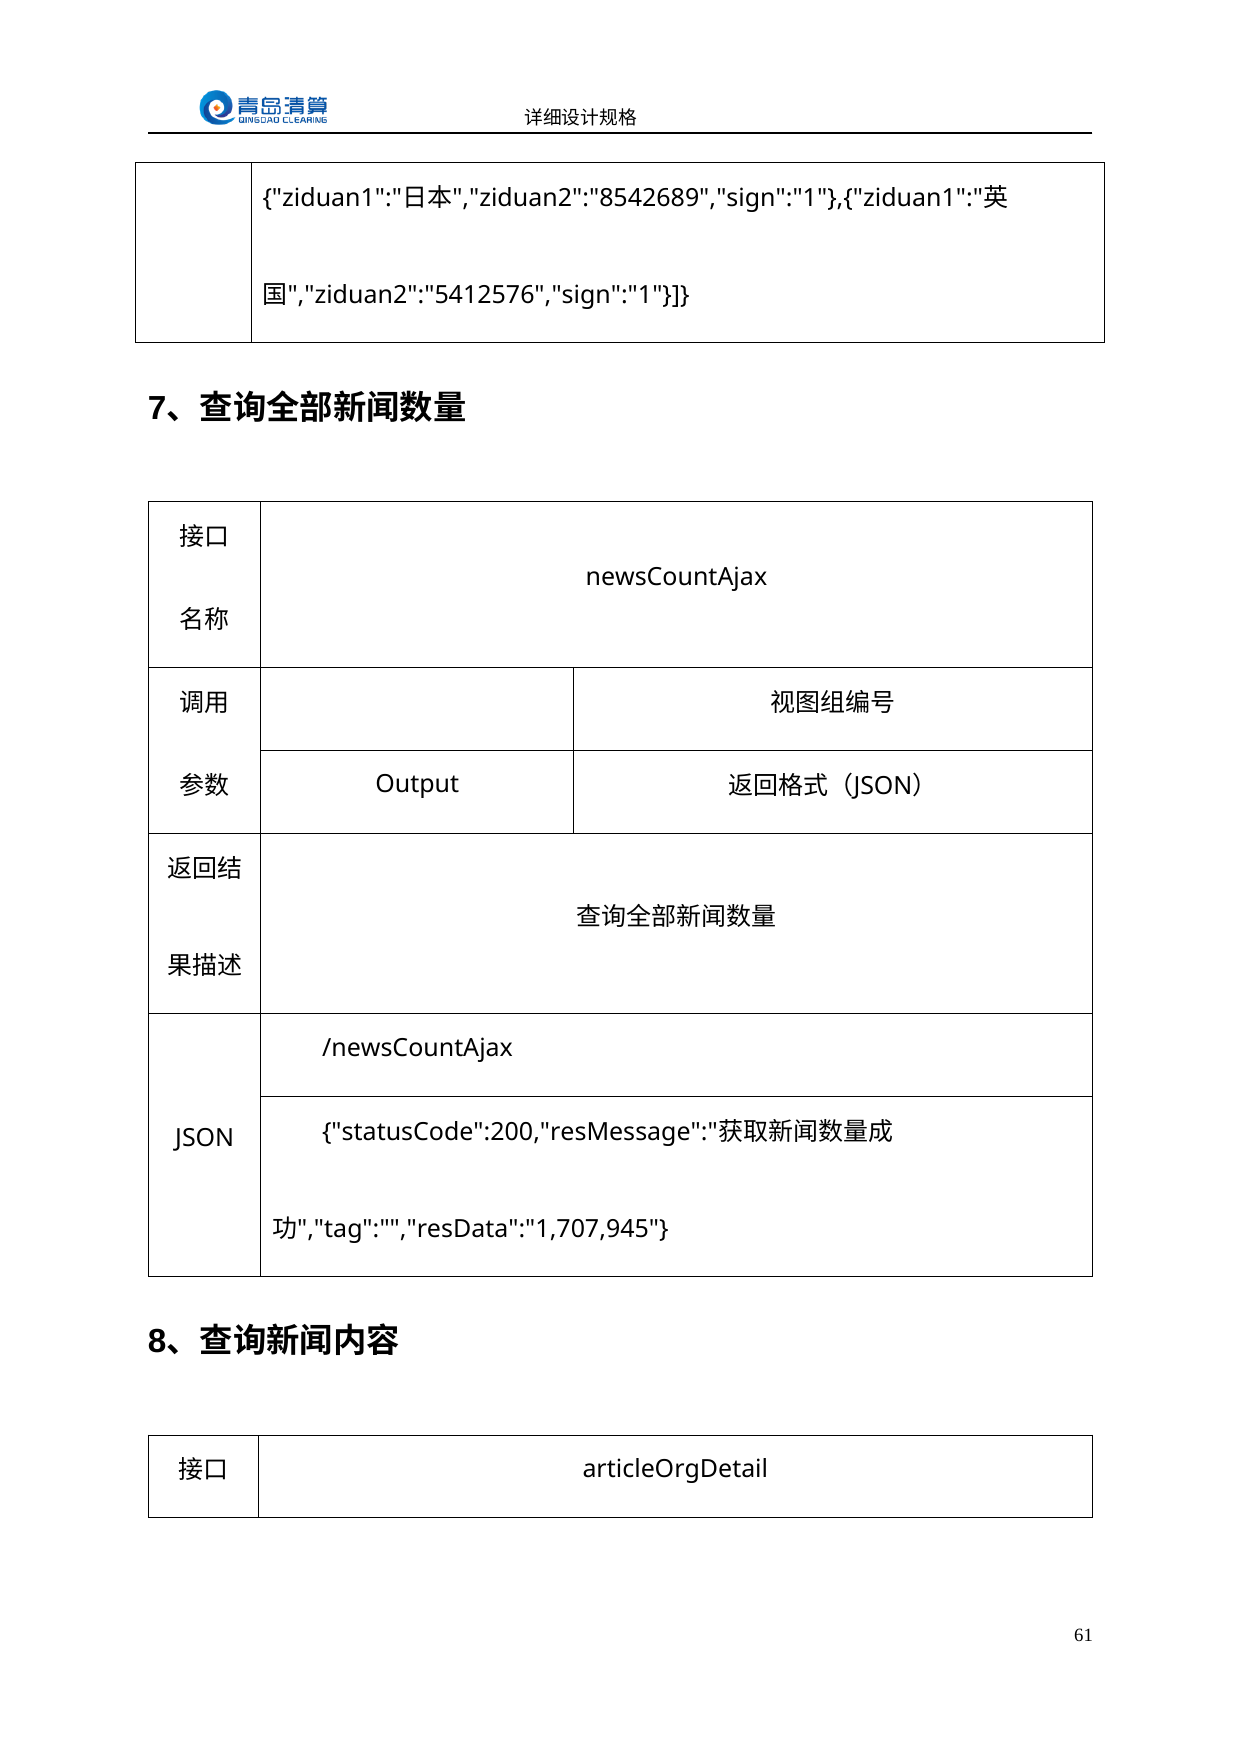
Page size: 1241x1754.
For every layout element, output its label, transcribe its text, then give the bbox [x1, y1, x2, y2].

picture [197, 88, 327, 125]
table_cell {"statusCode":200,"resMessage":"获取新闻数量成功","tag":"","resData":"1,707,945"} [261, 1097, 1092, 1276]
table_cell 查询全部新闻数量 [261, 834, 1092, 1013]
subtitle 8、查询新闻内容 [148, 1306, 1092, 1371]
table_header 接口 名称 [149, 1436, 258, 1517]
table_cell /newsCountAjax [261, 1014, 1092, 1096]
table_header newsCountAjax [261, 502, 1092, 667]
table_cell [261, 668, 573, 749]
table_cell 调用 参数 [149, 668, 260, 833]
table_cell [252, 163, 1104, 342]
subtitle 7、查询全部新闻数量 [148, 372, 1092, 437]
table_header 接口 名称 [149, 502, 260, 667]
table_cell 返回格式（JSON） [574, 751, 1092, 833]
table_cell 视图组编号 [574, 668, 1092, 749]
table_cell 返回结果描述 [149, 834, 260, 1013]
table_header articleOrgDetail [259, 1436, 1092, 1517]
table_cell Output [261, 751, 573, 833]
table_cell JSON [149, 1014, 260, 1276]
